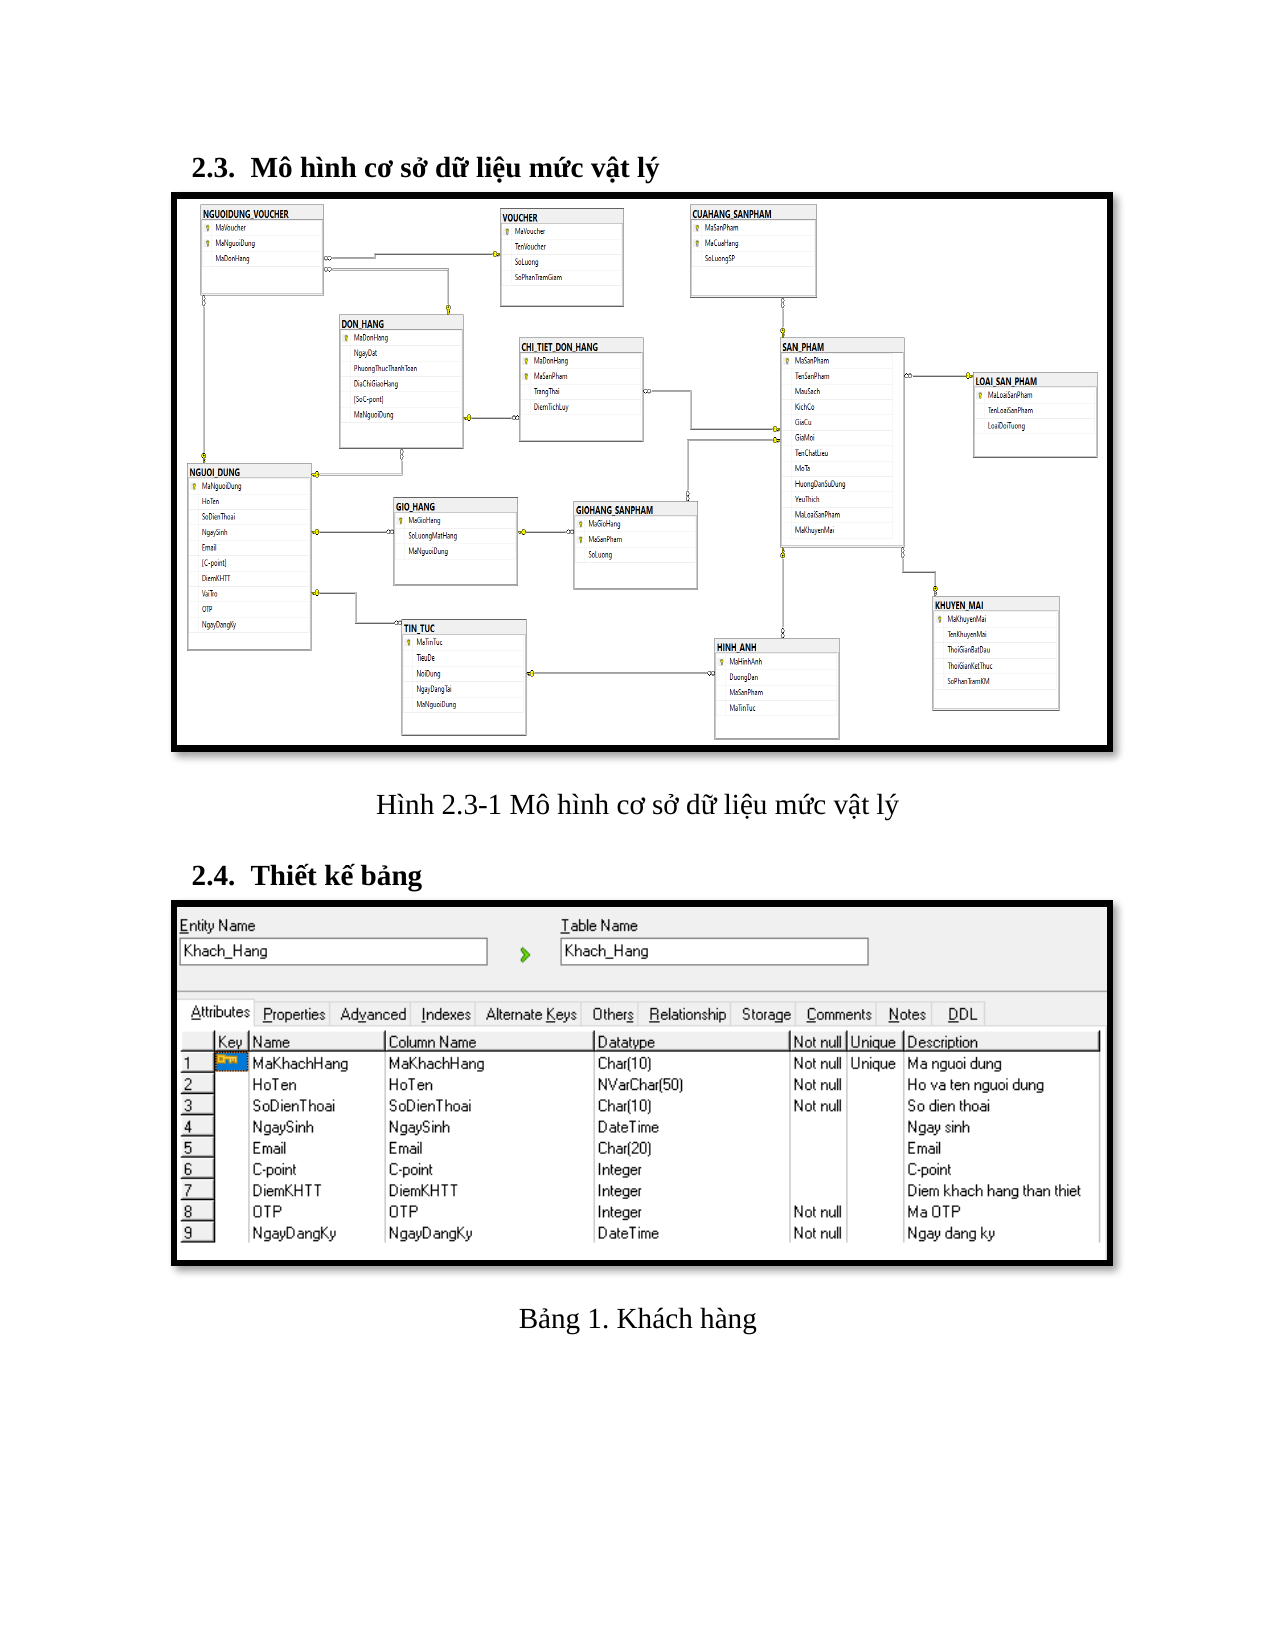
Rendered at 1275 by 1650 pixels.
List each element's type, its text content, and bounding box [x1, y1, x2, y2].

text Bảng 1. Khách hàng [150, 1301, 1125, 1335]
subtitle Mô hình cơ sở dữ liệu mức vật lý [191, 150, 1125, 183]
picture [177, 907, 1107, 1260]
picture [177, 199, 1107, 745]
subtitle Thiết kế bảng [191, 858, 1125, 892]
text Hình 2.3-1 Mô hình cơ sở dữ liệu mức vật lý [150, 787, 1125, 820]
